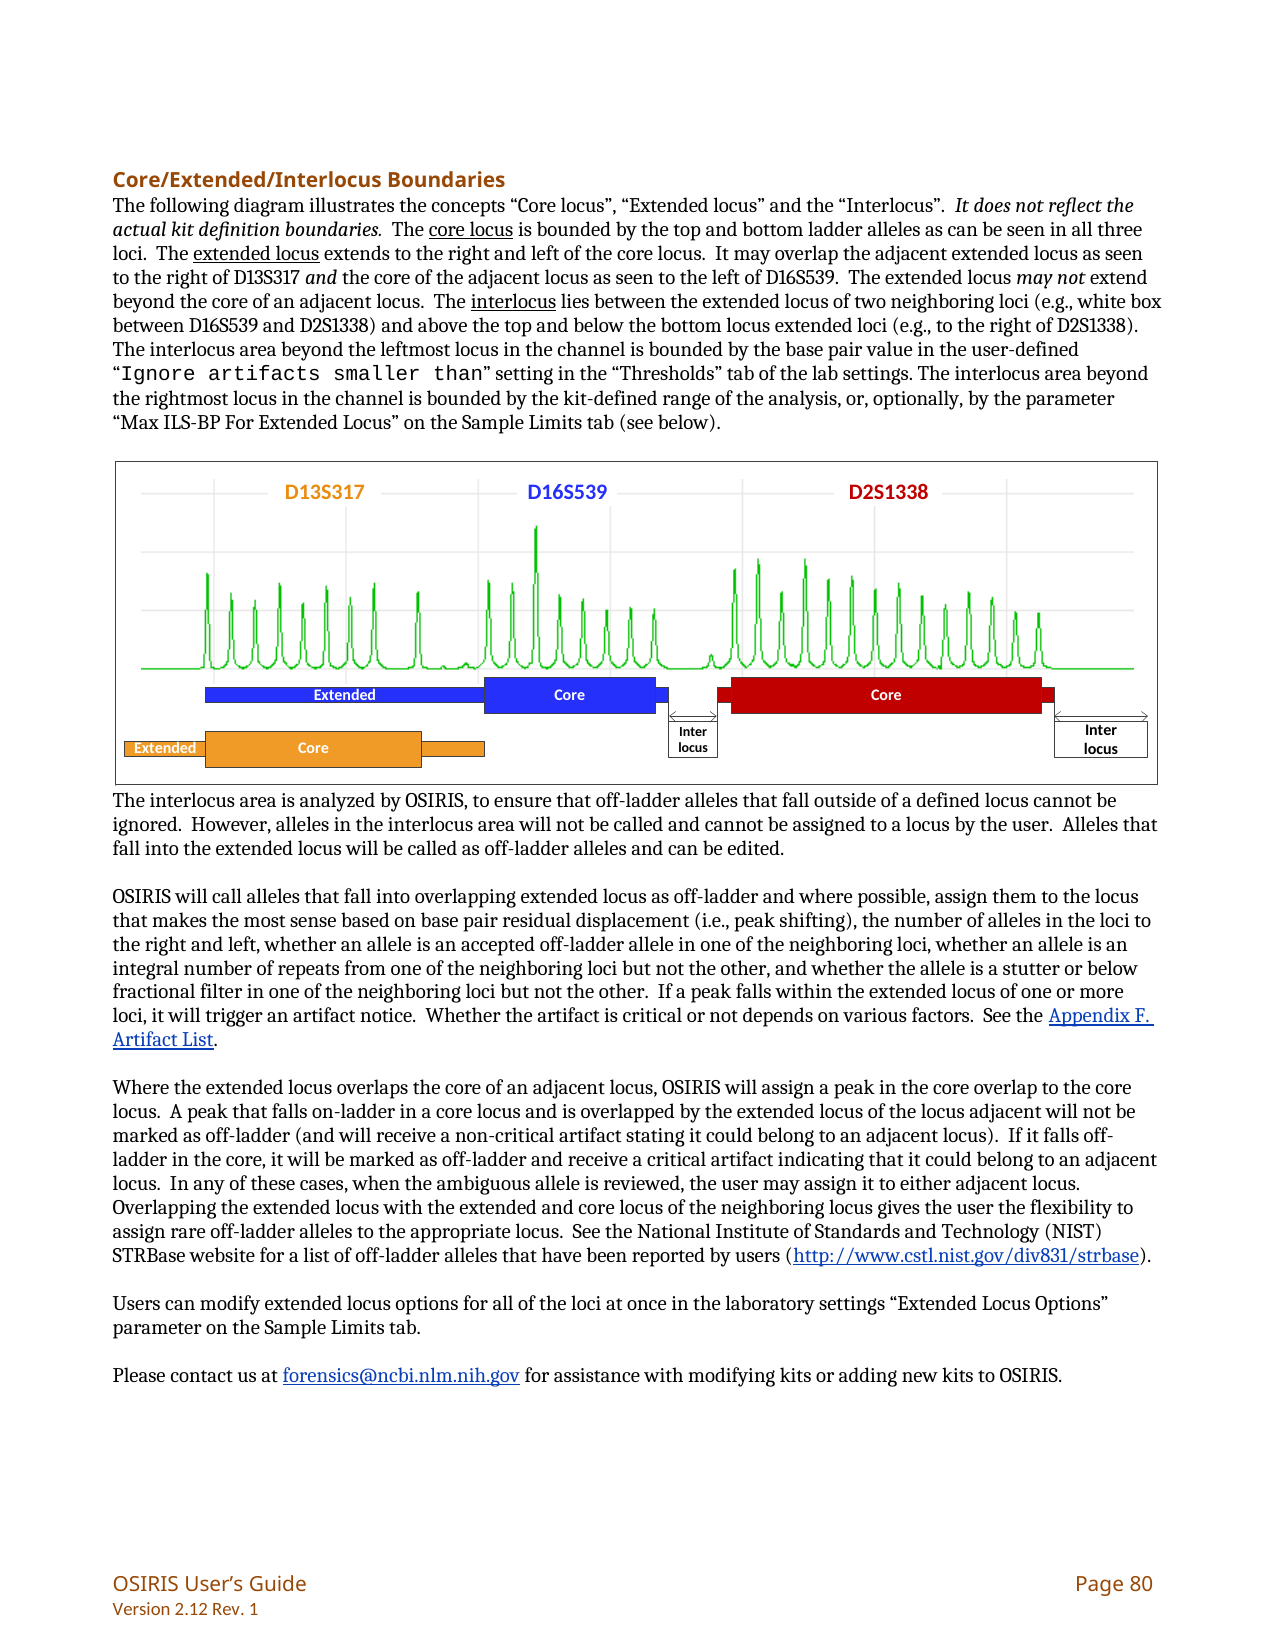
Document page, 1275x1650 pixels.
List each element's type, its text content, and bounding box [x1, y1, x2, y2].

text OSIRIS will call alleles that fall into overlapping extended locus as off-ladder and where possible, assign them to the locus that makes the most sense based on base pair residual displacement (i.e., peak shifting), the number of alleles in the loci to the right and left, whether an allele is an accepted off-ladder allele in one of the neighboring loci, whether an allele is an integral number of repeats from one of the neighboring loci but not the other, and whether the allele is a stutter or below fractional filter in one of the neighboring loci but not the other. If a peak falls within the extended locus of one or more loci, it will trigger an artifact notice. Whether the artifact is critical or not depends on various factors. See the Appendix F. Artifact List. [112, 884, 1162, 1052]
subtitle Core/Extended/Interlocus Boundaries [112, 165, 1162, 194]
text Please contact us at forensics@ncbi.nlm.nih.gov for assistance with modifying kits or adding new kits to OSIRIS. [112, 1363, 1162, 1387]
text Where the extended locus overlaps the core of an adjacent locus, OSIRIS will assign a peak in the core overlap to the core locus. A peak that falls on-ladder in a core locus and is overlapped by the extended locus of the locus adjacent will not be marked as off-ladder (and will receive a non-critical artifact stating it could belong to an adjacent locus). If it falls off-ladder in the core, it will be marked as off-ladder and receive a critical artifact indicating that it could belong to an adjacent locus. In any of these cases, when the ambiguous allele is reviewed, the user may assign it to either adjacent locus. Overlapping the extended locus with the extended and core locus of the neighboring locus gives the user the flexibility to assign rare off-ladder alleles to the appropriate locus. See the National Institute of Standards and Technology (NIST) STRBase website for a list of off-ladder alleles that have been reported by users (http://www.cstl.nist.gov/div831/strbase). [112, 1076, 1162, 1268]
text Users can modify extended locus options for all of the loci at once in the laboratory settings “Extended Locus Options” parameter on the Sample Limits tab. [112, 1292, 1162, 1339]
text The interlocus area is analyzed by OSIRIS, to ensure that off-ladder alleles that fall outside of a defined locus cannot be ignored. However, alleles in the interlocus area will not be called and cannot be assigned to a locus by the user. Alleles that fall into the extended locus will be called as off-ladder alleles and can be edited. [112, 482, 1162, 860]
text The following diagram illustrates the concepts “Core locus”, “Extended locus” and the “Interlocus”. It does not reflect the actual kit definition boundaries. The core locus is bounded by the top and bottom ladder alleles as can be seen in all three loci. The extended locus extends to the right and left of the core locus. It may overlap the adjacent extended locus as seen to the right of D13S317 and the core of the adjacent locus as seen to the left of D16S539. The extended locus may not extend beyond the core of an adjacent locus. The interlocus lies between the extended locus of two neighboring loci (e.g., white box between D16S539 and D2S1338) and above the top and below the bottom locus extended loci (e.g., to the right of D2S1338). The interlocus area beyond the leftmost locus in the channel is bounded by the base pair value in the user-defined “Ignore artifacts smaller than” setting in the “Thresholds” tab of the lab settings. The interlocus area beyond the rightmost locus in the channel is bounded by the kit-defined range of the analysis, or, optionally, by the parameter “Max ILS-BP For Extended Locus” on the Sample Limits tab (see below). [112, 194, 1162, 434]
